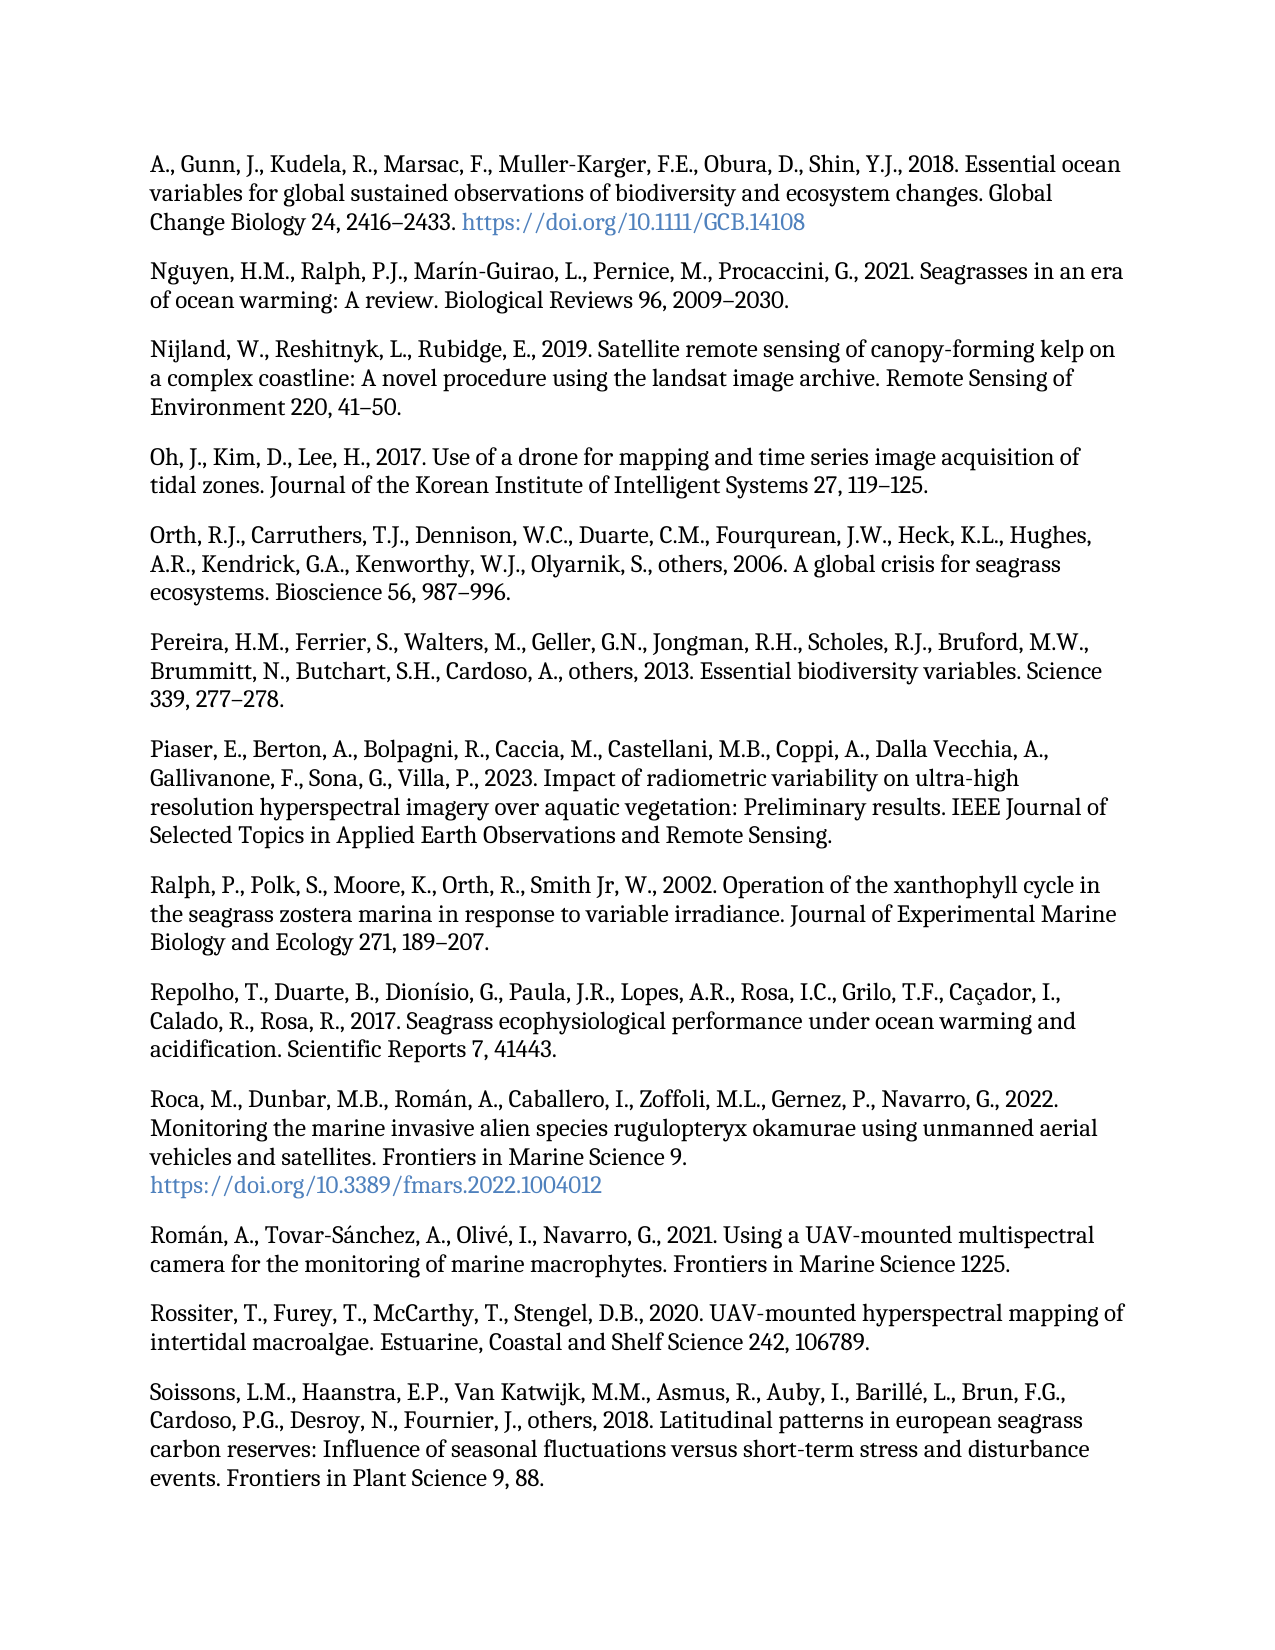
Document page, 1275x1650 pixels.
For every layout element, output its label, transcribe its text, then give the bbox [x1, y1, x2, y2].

text Oh, J., Kim, D., Lee, H., 2017. Use of a drone for mapping and time series image acquisition of tidal zones. Journal of the Korean Institute of Intelligent Systems 27, 119–125. [150, 442, 1125, 500]
text Rossiter, T., Furey, T., McCarthy, T., Stengel, D.B., 2020. UAV-mounted hyperspectral mapping of intertidal macroalgae. Estuarine, Coastal and Shelf Science 242, 106789. [150, 1299, 1125, 1357]
text Nguyen, H.M., Ralph, P.J., Marı́n-Guirao, L., Pernice, M., Procaccini, G., 2021. Seagrasses in an era of ocean warming: A review. Biological Reviews 96, 2009–2030. [150, 257, 1125, 314]
text Soissons, L.M., Haanstra, E.P., Van Katwijk, M.M., Asmus, R., Auby, I., Barillé, L., Brun, F.G., Cardoso, P.G., Desroy, N., Fournier, J., others, 2018. Latitudinal patterns in european seagrass carbon reserves: Influence of seasonal fluctuations versus short-term stress and disturbance events. Frontiers in Plant Science 9, 88. [150, 1377, 1125, 1492]
text Ralph, P., Polk, S., Moore, K., Orth, R., Smith Jr, W., 2002. Operation of the xanthophyll cycle in the seagrass zostera marina in response to variable irradiance. Journal of Experimental Marine Biology and Ecology 271, 189–207. [150, 871, 1125, 957]
text Roca, M., Dunbar, M.B., Román, A., Caballero, I., Zoffoli, M.L., Gernez, P., Navarro, G., 2022. Monitoring the marine invasive alien species rugulopteryx okamurae using unmanned aerial vehicles and satellites. Frontiers in Marine Science 9. https://doi.org/10.3389/fmars.2022.1004012 [150, 1085, 1125, 1200]
text Piaser, E., Berton, A., Bolpagni, R., Caccia, M., Castellani, M.B., Coppi, A., Dalla Vecchia, A., Gallivanone, F., Sona, G., Villa, P., 2023. Impact of radiometric variability on ultra-high resolution hyperspectral imagery over aquatic vegetation: Preliminary results. IEEE Journal of Selected Topics in Applied Earth Observations and Remote Sensing. [150, 735, 1125, 850]
text Orth, R.J., Carruthers, T.J., Dennison, W.C., Duarte, C.M., Fourqurean, J.W., Heck, K.L., Hughes, A.R., Kendrick, G.A., Kenworthy, W.J., Olyarnik, S., others, 2006. A global crisis for seagrass ecosystems. Bioscience 56, 987–996. [150, 521, 1125, 607]
text Román, A., Tovar-Sánchez, A., Olivé, I., Navarro, G., 2021. Using a UAV-mounted multispectral camera for the monitoring of marine macrophytes. Frontiers in Marine Science 1225. [150, 1221, 1125, 1278]
text Repolho, T., Duarte, B., Dionı́sio, G., Paula, J.R., Lopes, A.R., Rosa, I.C., Grilo, T.F., Caçador, I., Calado, R., Rosa, R., 2017. Seagrass ecophysiological performance under ocean warming and acidification. Scientific Reports 7, 41443. [150, 978, 1125, 1064]
text Nijland, W., Reshitnyk, L., Rubidge, E., 2019. Satellite remote sensing of canopy-forming kelp on a complex coastline: A novel procedure using the landsat image archive. Remote Sensing of Environment 220, 41–50. [150, 335, 1125, 422]
text Pereira, H.M., Ferrier, S., Walters, M., Geller, G.N., Jongman, R.H., Scholes, R.J., Bruford, M.W., Brummitt, N., Butchart, S.H., Cardoso, A., others, 2013. Essential biodiversity variables. Science 339, 277–278. [150, 628, 1125, 714]
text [150, 150, 1125, 236]
